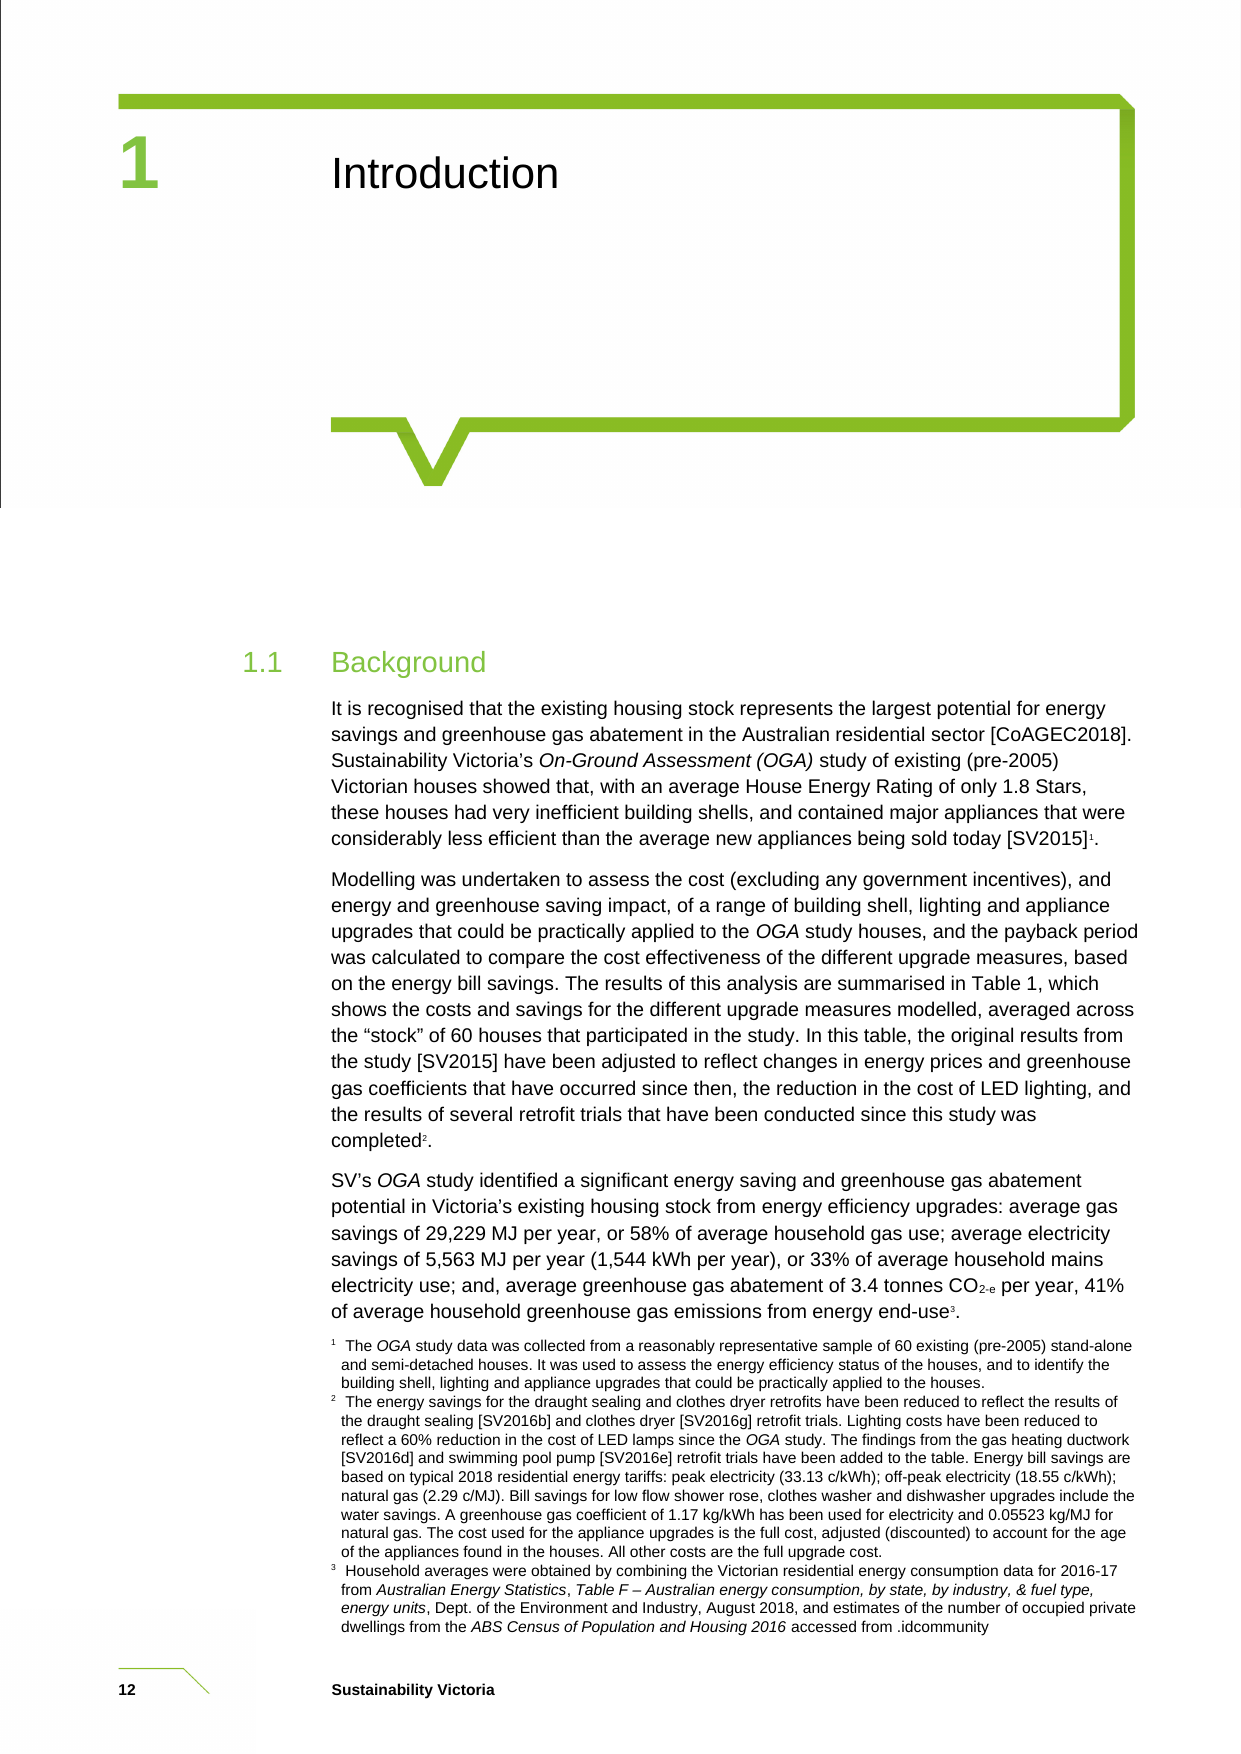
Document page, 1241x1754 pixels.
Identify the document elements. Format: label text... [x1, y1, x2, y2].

picture [0, 0, 1241, 508]
title Introduction [118, 118, 1122, 204]
subtitle Background [242, 645, 1140, 679]
text Modelling was undertaken to assess the cost (excluding any government incentives), and energy and greenhouse saving impact, of a range of building shell, lighting and appliance upgrades that could be practically applied to the OGA study houses, and the payback period was calculated to compare the cost effectiveness of the different upgrade measures, based on the energy bill savings. The results of this analysis are summarised in Table 1, which shows the costs and savings for the different upgrade measures modelled, averaged across the “stock” of 60 houses that participated in the study. In this table, the original results from the study [SV2015] have been adjusted to reflect changes in energy prices and greenhouse gas coefficients that have occurred since then, the reduction in the cost of LED lighting, and the results of several retrofit trials that have been conducted since this study was completed. [331, 865, 1140, 1151]
picture [0, 1609, 257, 1754]
text It is recognised that the existing housing stock represents the largest potential for energy savings and greenhouse gas abatement in the Australian residential sector [CoAGEC2018]. Sustainability Victoria’s On-Ground Assessment (OGA) study of existing (pre-2005) Victorian houses showed that, with an average House Energy Rating of only 1.8 Stars, these houses had very inefficient building shells, and contained major appliances that were considerably less efficient than the average new appliances being sold today [SV2015]. [331, 694, 1140, 850]
text SV’s OGA study identified a significant energy saving and greenhouse gas abatement potential in Victoria’s existing housing stock from energy efficiency upgrades: average gas savings of 29,229 MJ per year, or 58% of average household gas use; average electricity savings of 5,563 MJ per year (1,544 kWh per year), or 33% of average household mains electricity use; and, average greenhouse gas abatement of 3.4 tonnes CO2-e per year, 41% of average household greenhouse gas emissions from energy end-use. [331, 1166, 1140, 1322]
